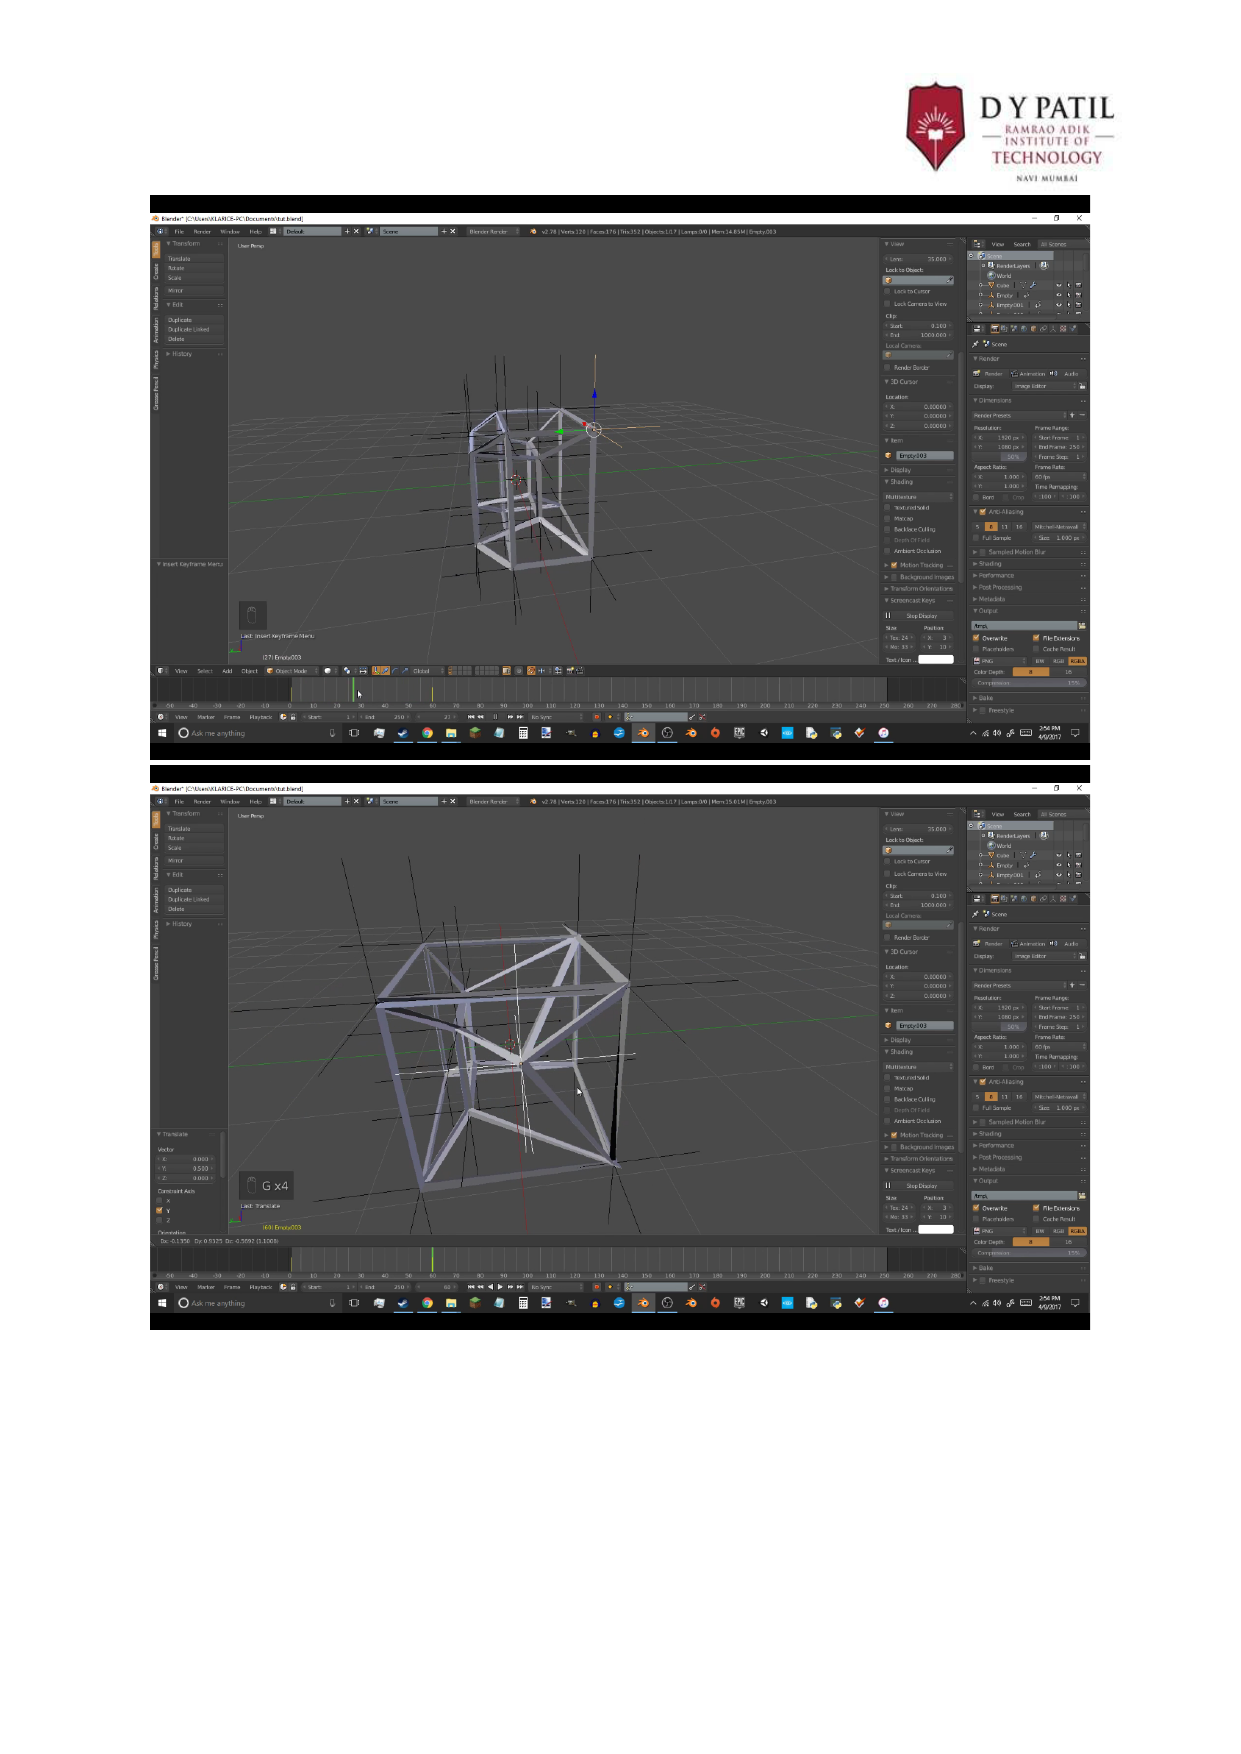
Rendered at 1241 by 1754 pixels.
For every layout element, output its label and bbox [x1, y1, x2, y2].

picture [150, 73, 1125, 760]
picture [150, 765, 1091, 1330]
